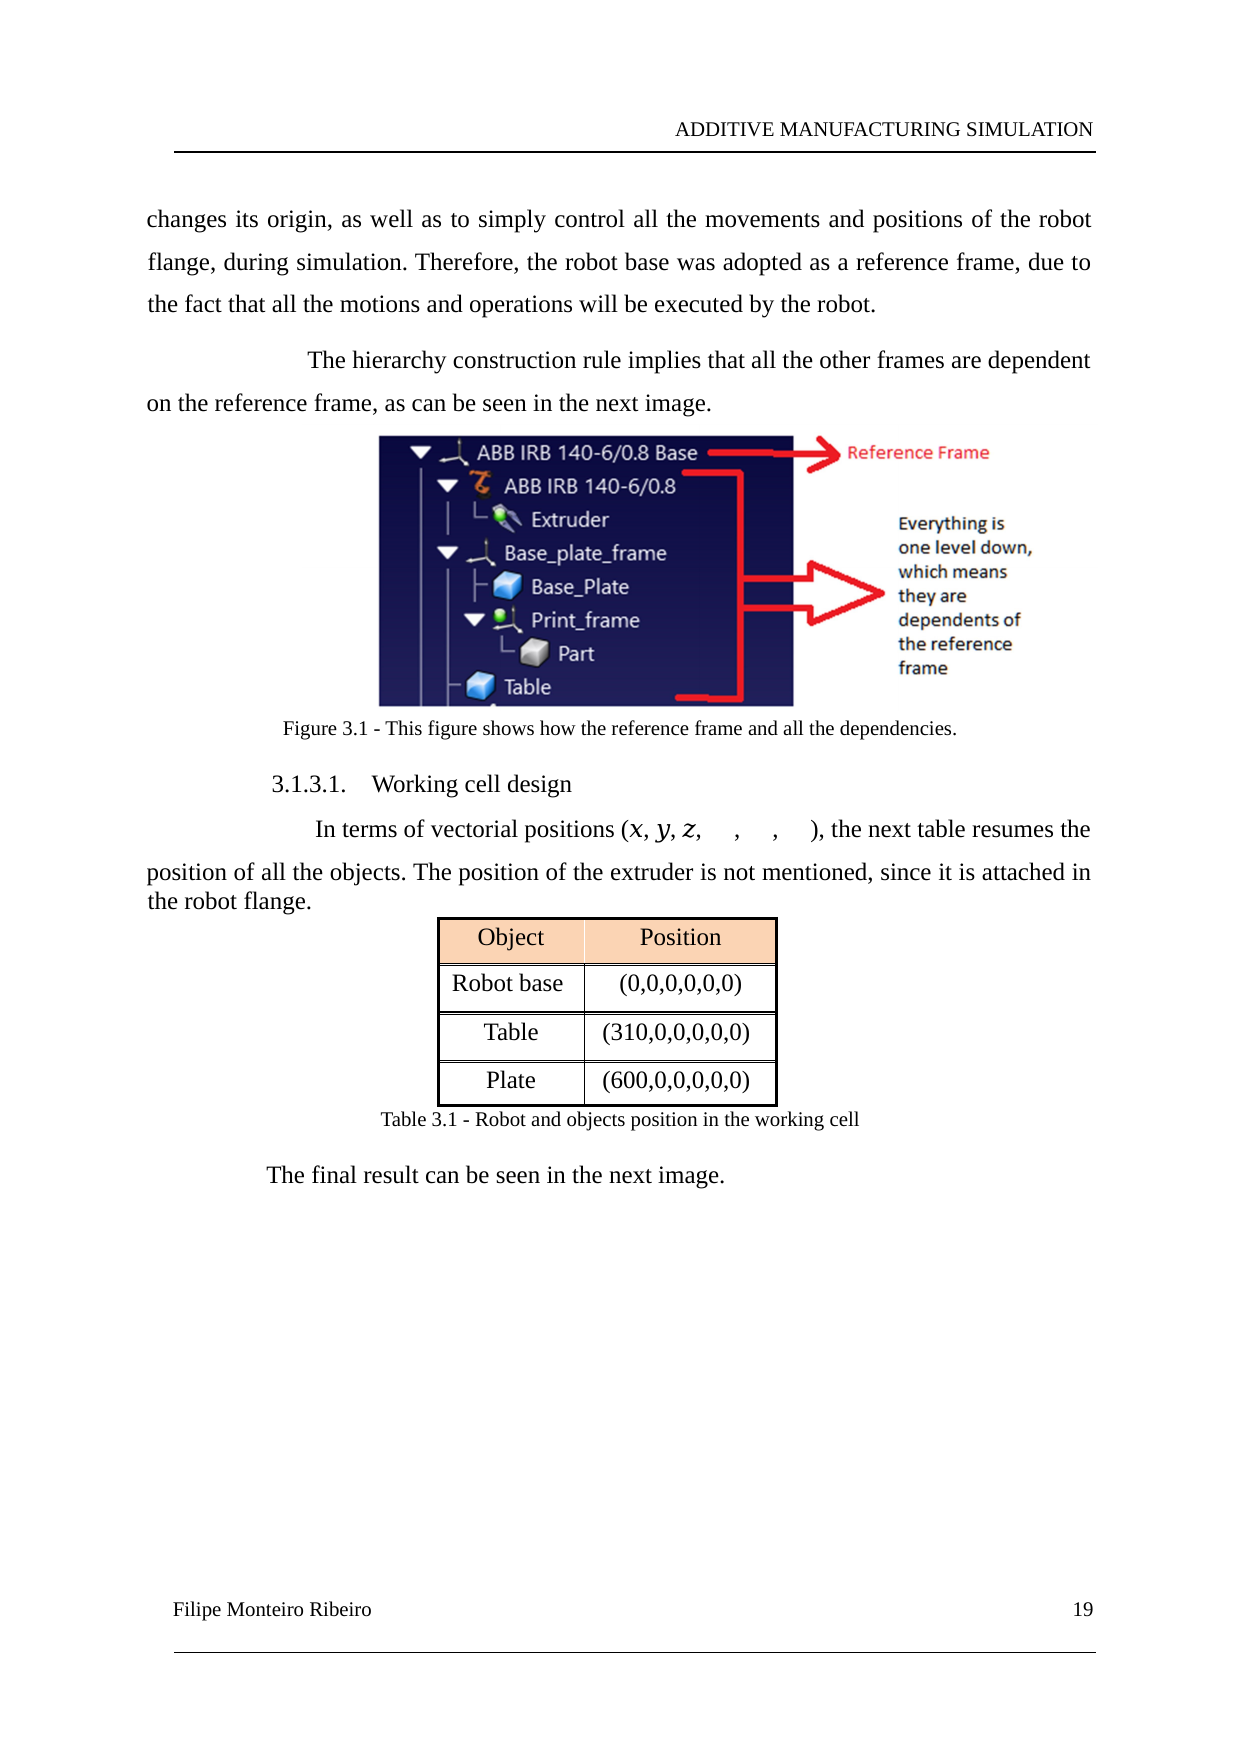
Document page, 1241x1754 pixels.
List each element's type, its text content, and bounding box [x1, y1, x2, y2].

text position of all the objects. The position of the extruder is not mentioned, since it is attached in the robot flange. [146, 857, 1092, 915]
table_cell Robot base [440, 966, 584, 1011]
text Figure 3.1 - This figure shows how the reference frame and all the dependencies. [148, 716, 1092, 740]
subtitle Working cell design [271, 769, 1031, 798]
table_cell Table [440, 1015, 584, 1060]
text on the reference frame, as can be seen in the next image. [146, 388, 1092, 417]
text In terms of vectorial positions (𝑥, 𝑦, 𝑧, 𝜃 , 𝜃 , 𝜃 ), the next table resumes the [148, 814, 1091, 843]
text changes its origin, as well as to simply control all the movements and positions of the robot flange, during simulation. Therefore, the robot base was adopted as a reference frame, due to the fact that all the motions and operations will be executed by the robot. [146, 204, 1092, 318]
text The hierarchy construction rule implies that all the other frames are dependent [148, 345, 1091, 374]
text The final result can be seen in the next image. [266, 1161, 1092, 1189]
text Table 3.1 - Robot and objects position in the working cell [148, 1107, 1092, 1131]
table_header Position [585, 920, 775, 963]
table_cell Plate [440, 1063, 584, 1104]
table_header Object [440, 920, 584, 963]
table_cell (310,0,0,0,0,0) [585, 1015, 775, 1060]
table_cell (600,0,0,0,0,0) [585, 1063, 775, 1104]
table_cell (0,0,0,0,0,0) [585, 966, 775, 1011]
picture [301, 424, 1098, 711]
